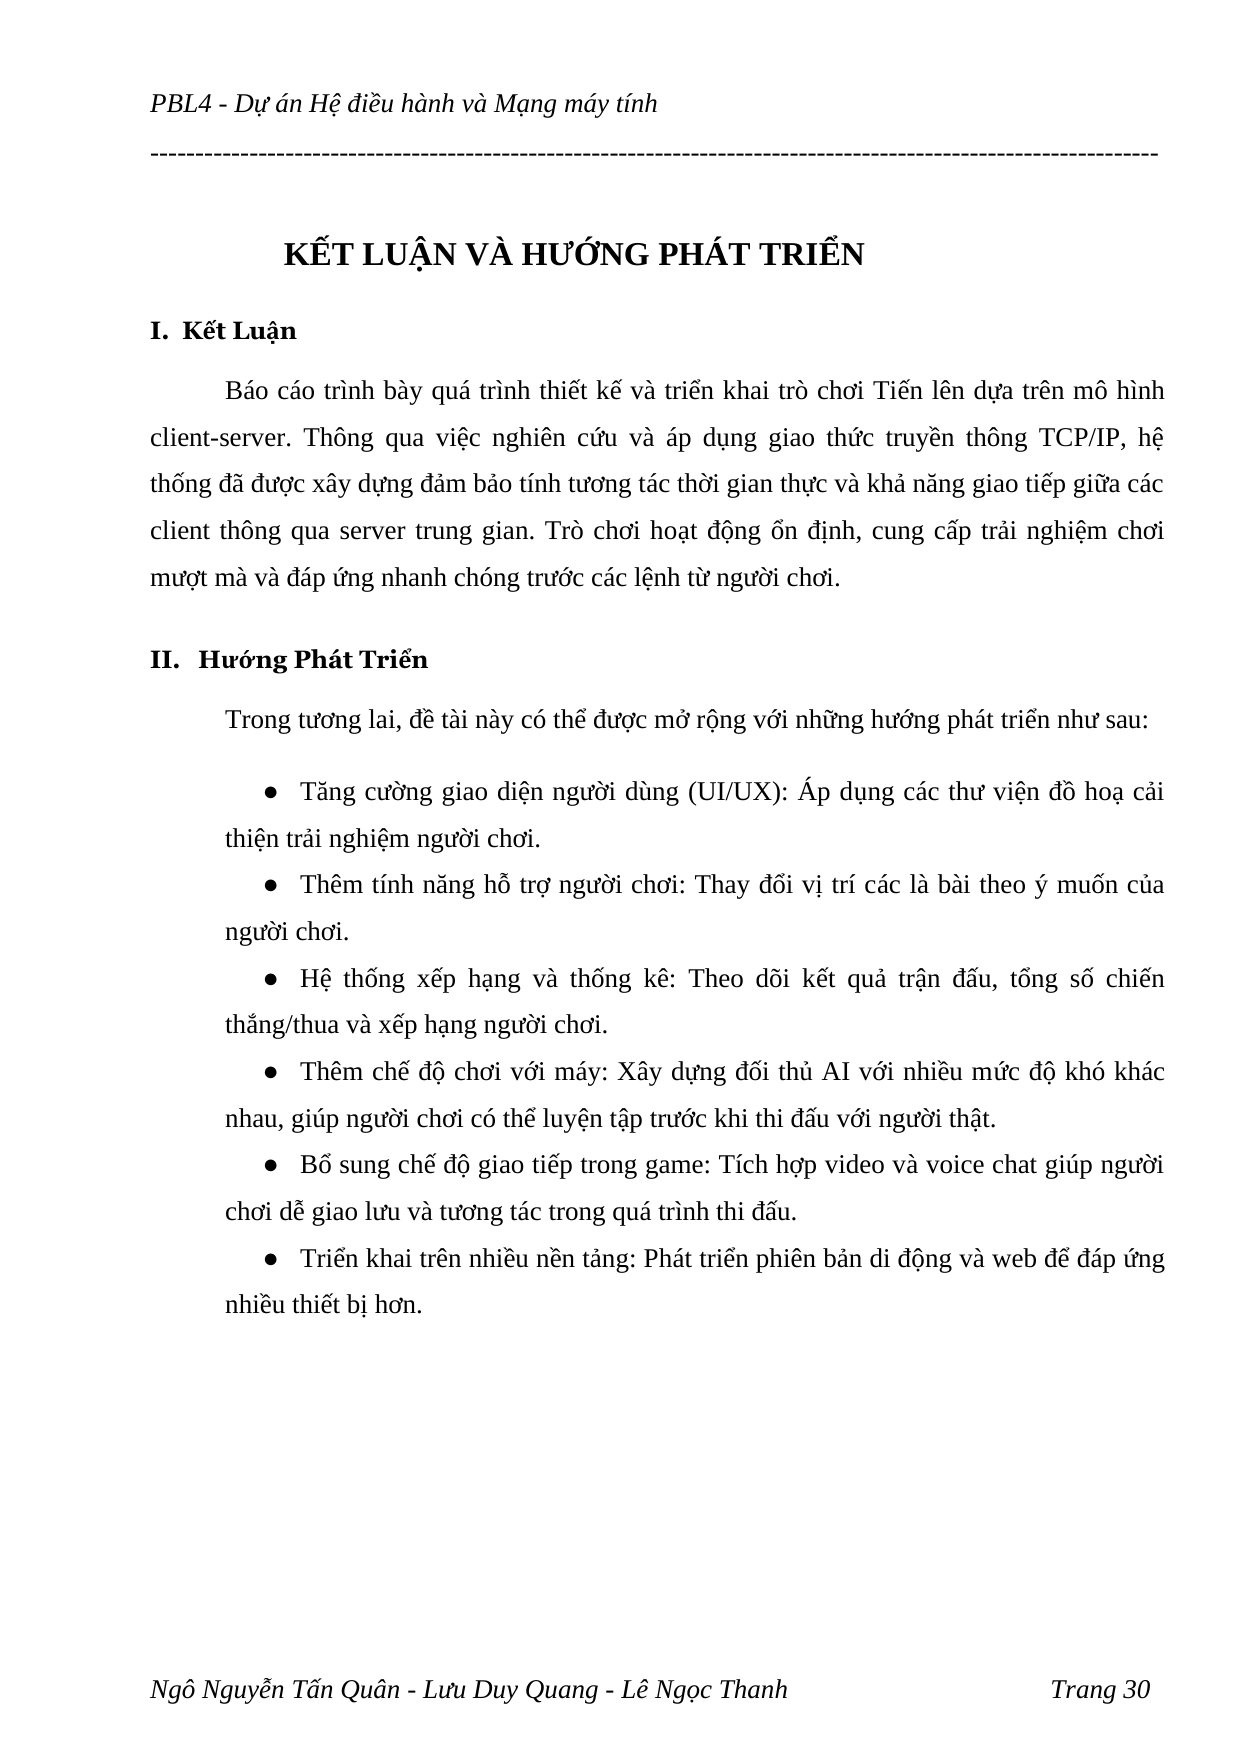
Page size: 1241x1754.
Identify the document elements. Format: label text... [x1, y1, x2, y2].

title KẾT LUẬN VÀ HƯỚNG PHÁT TRIỂN [225, 234, 1165, 272]
list Triển khai trên nhiều nền tảng: Phát triển phiên bản di động và web để đáp ứng nhiều thiết bị hơn. [225, 1242, 1165, 1320]
list Tăng cường giao diện người dùng (UI/UX): Áp dụng các thư viện đồ hoạ cải thiện trải nghiệm người chơi. [225, 775, 1165, 853]
subtitle I. Kết Luận [150, 316, 1165, 345]
list Thêm chế độ chơi với máy: Xây dựng đối thủ AI với nhiều mức độ khó khác nhau, giúp người chơi có thể luyện tập trước khi thi đấu với người thật. [225, 1055, 1165, 1133]
text Báo cáo trình bày quá trình thiết kế và triển khai trò chơi Tiến lên dựa trên mô hình client-server. Thông qua việc nghiên cứu và áp dụng giao thức truyền thông TCP/IP, hệ thống đã được xây dựng đảm bảo tính tương tác thời gian thực và khả năng giao tiếp giữa các client thông qua server trung gian. Trò chơi hoạt động ổn định, cung cấp trải nghiệm chơi mượt mà và đáp ứng nhanh chóng trước các lệnh từ người chơi. [150, 374, 1165, 592]
text Trong tương lai, đề tài này có thể được mở rộng với những hướng phát triển như sau: [150, 704, 1165, 735]
subtitle II. Hướng Phát Triển [150, 645, 1165, 674]
list Thêm tính năng hỗ trợ người chơi: Thay đổi vị trí các là bài theo ý muốn của người chơi. [225, 869, 1165, 946]
list Hệ thống xếp hạng và thống kê: Theo dõi kết quả trận đấu, tổng số chiến thắng/thua và xếp hạng người chơi. [225, 962, 1165, 1040]
list Bổ sung chế độ giao tiếp trong game: Tích hợp video và voice chat giúp người chơi dễ giao lưu và tương tác trong quá trình thi đấu. [225, 1149, 1165, 1226]
